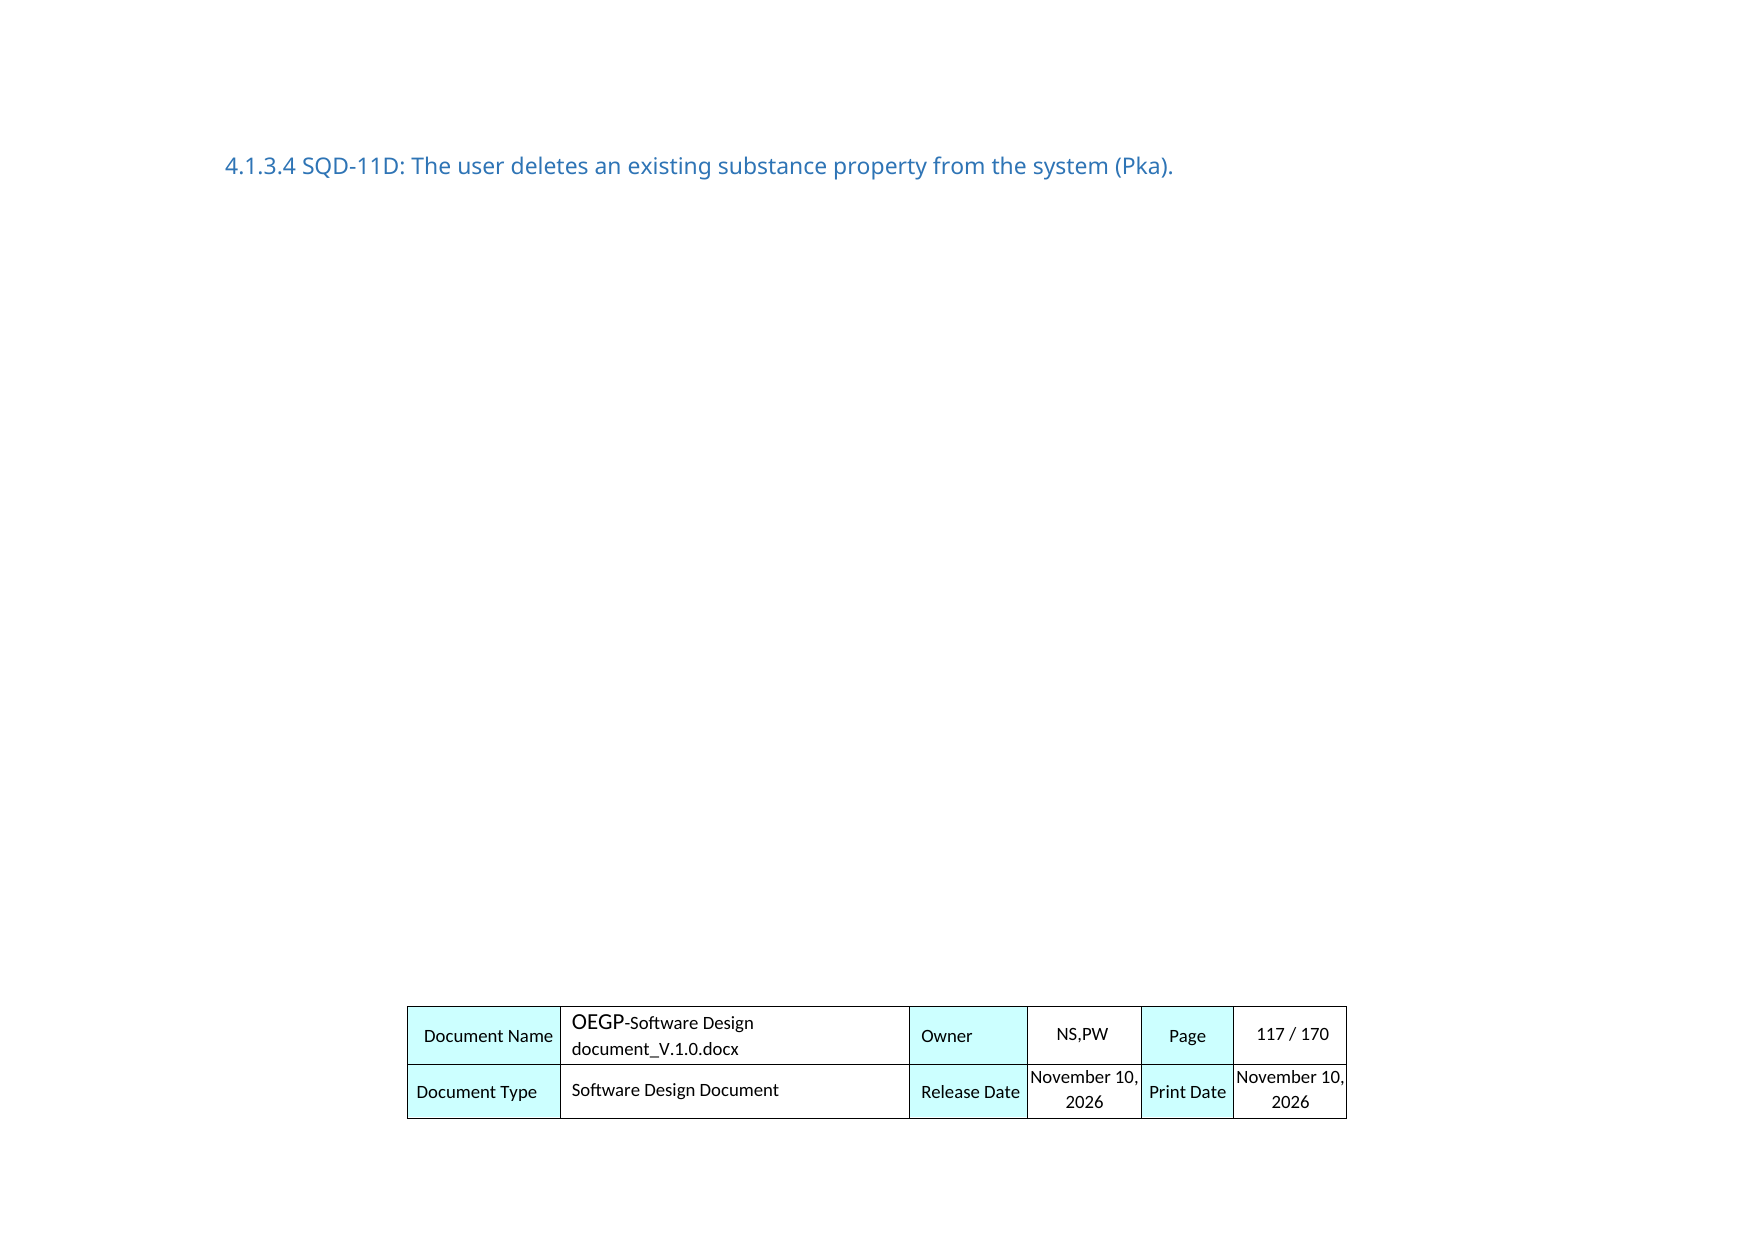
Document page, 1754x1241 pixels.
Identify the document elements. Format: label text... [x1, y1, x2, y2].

subtitle 4.1.3.4 SQD-11D: The user deletes an existing substance property from the system (Pka). [150, 150, 1604, 181]
